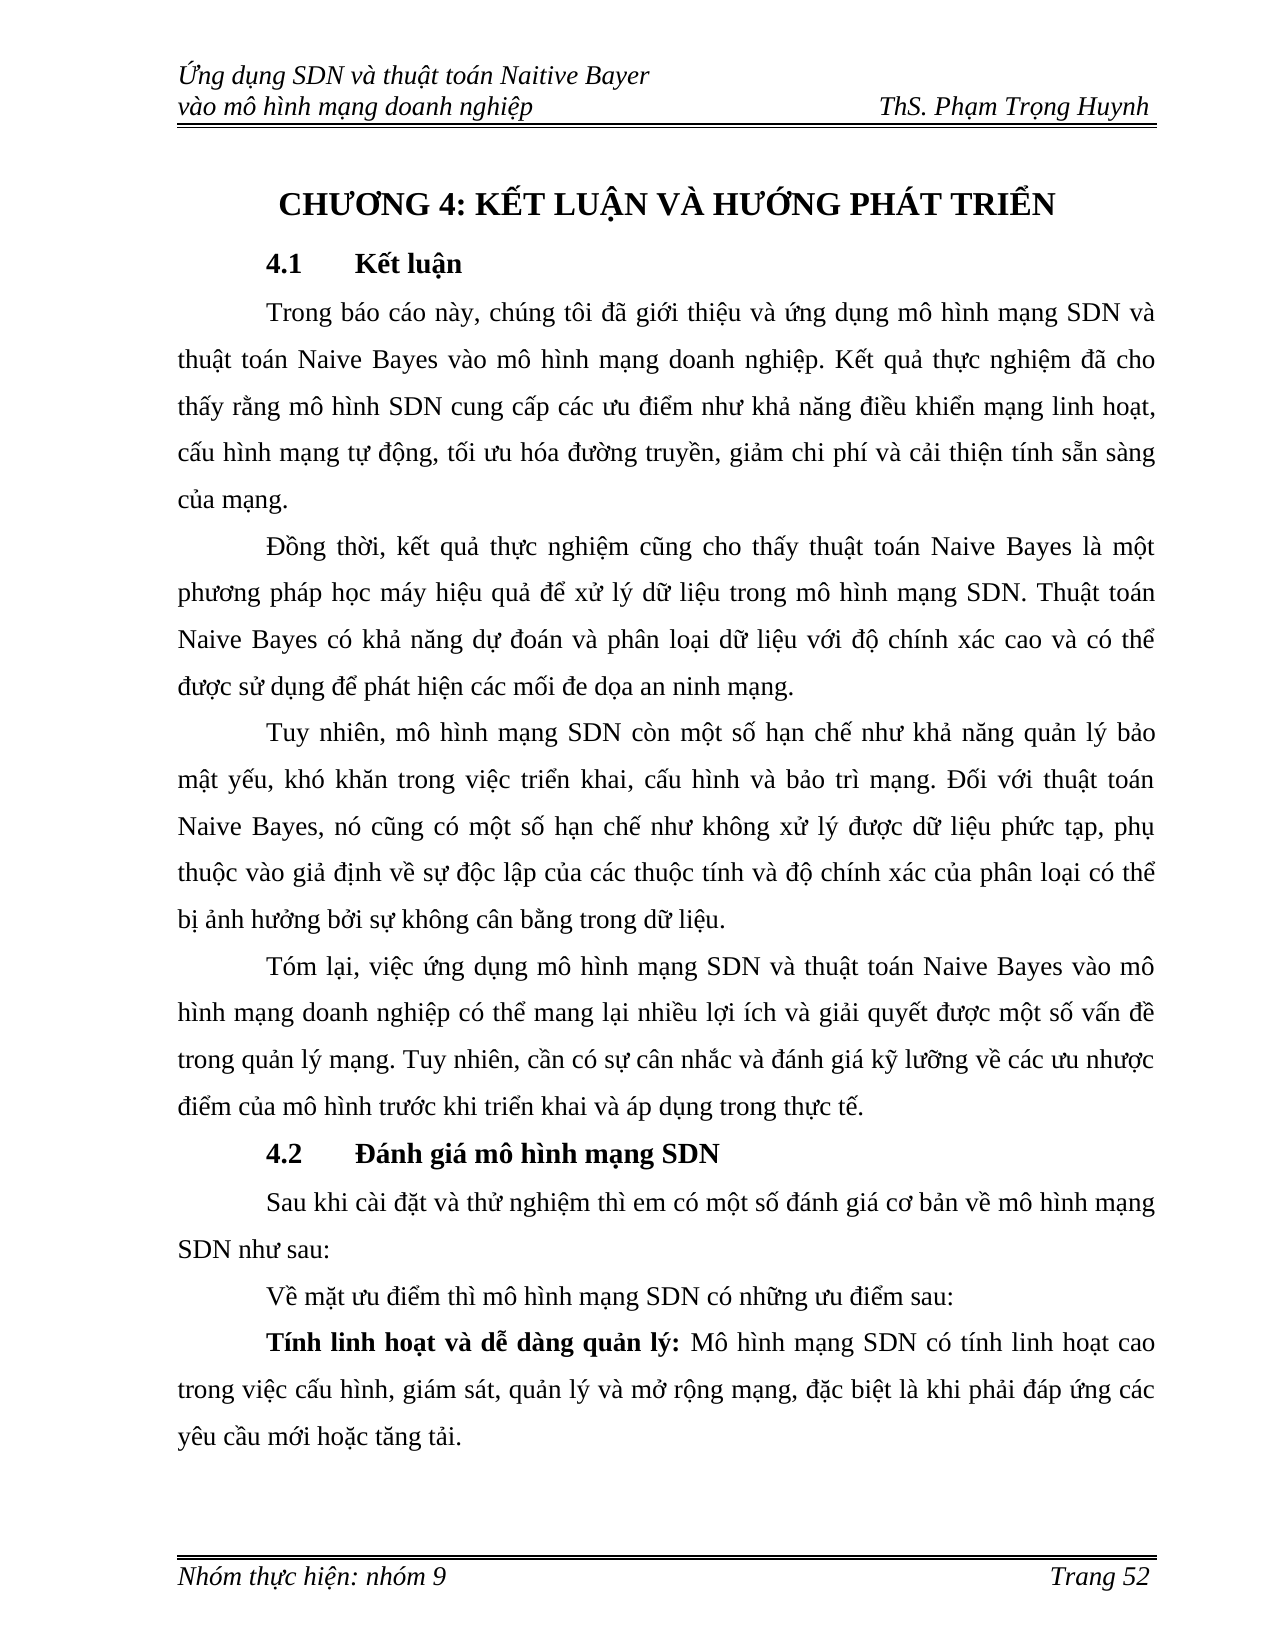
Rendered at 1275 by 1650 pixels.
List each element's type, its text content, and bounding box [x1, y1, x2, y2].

text Tóm lại, việc ứng dụng mô hình mạng SDN và thuật toán Naive Bayes vào mô hình mạng doanh nghiệp có thể mang lại nhiều lợi ích và giải quyết được một số vấn đề trong quản lý mạng. Tuy nhiên, cần có sự cân nhắc và đánh giá kỹ lưỡng về các ưu nhược điểm của mô hình trước khi triển khai và áp dụng trong thực tế. [177, 949, 1157, 1121]
text Tính linh hoạt và dễ dàng quản lý: Mô hình mạng SDN có tính linh hoạt cao trong việc cấu hình, giám sát, quản lý và mở rộng mạng, đặc biệt là khi phải đáp ứng các yêu cầu mới hoặc tăng tải. [177, 1327, 1157, 1451]
text Sau khi cài đặt và thử nghiệm thì em có một số đánh giá cơ bản về mô hình mạng SDN như sau: [177, 1187, 1157, 1264]
list Đánh giá mô hình mạng SDN [177, 1136, 1127, 1170]
subtitle Kết luận [177, 246, 1157, 279]
text Đồng thời, kết quả thực nghiệm cũng cho thấy thuật toán Naive Bayes là một phương pháp học máy hiệu quả để xử lý dữ liệu trong mô hình mạng SDN. Thuật toán Naive Bayes có khả năng dự đoán và phân loại dữ liệu với độ chính xác cao và có thể được sử dụng để phát hiện các mối đe dọa an ninh mạng. [177, 529, 1157, 701]
text Tuy nhiên, mô hình mạng SDN còn một số hạn chế như khả năng quản lý bảo mật yếu, khó khăn trong việc triển khai, cấu hình và bảo trì mạng. Đối với thuật toán Naive Bayes, nó cũng có một số hạn chế như không xử lý được dữ liệu phức tạp, phụ thuộc vào giả định về sự độc lập của các thuộc tính và độ chính xác của phân loại có thể bị ảnh hưởng bởi sự không cân bằng trong dữ liệu. [177, 716, 1157, 934]
subtitle CHƯƠNG 4: KẾT LUẬN VÀ HƯỚNG PHÁT TRIỂN [177, 184, 1157, 223]
text Về mặt ưu điểm thì mô hình mạng SDN có những ưu điểm sau: [177, 1280, 1157, 1311]
text Trong báo cáo này, chúng tôi đã giới thiệu và ứng dụng mô hình mạng SDN và thuật toán Naive Bayes vào mô hình mạng doanh nghiệp. Kết quả thực nghiệm đã cho thấy rằng mô hình SDN cung cấp các ưu điểm như khả năng điều khiển mạng linh hoạt, cấu hình mạng tự động, tối ưu hóa đường truyền, giảm chi phí và cải thiện tính sẵn sàng của mạng. [177, 296, 1157, 514]
